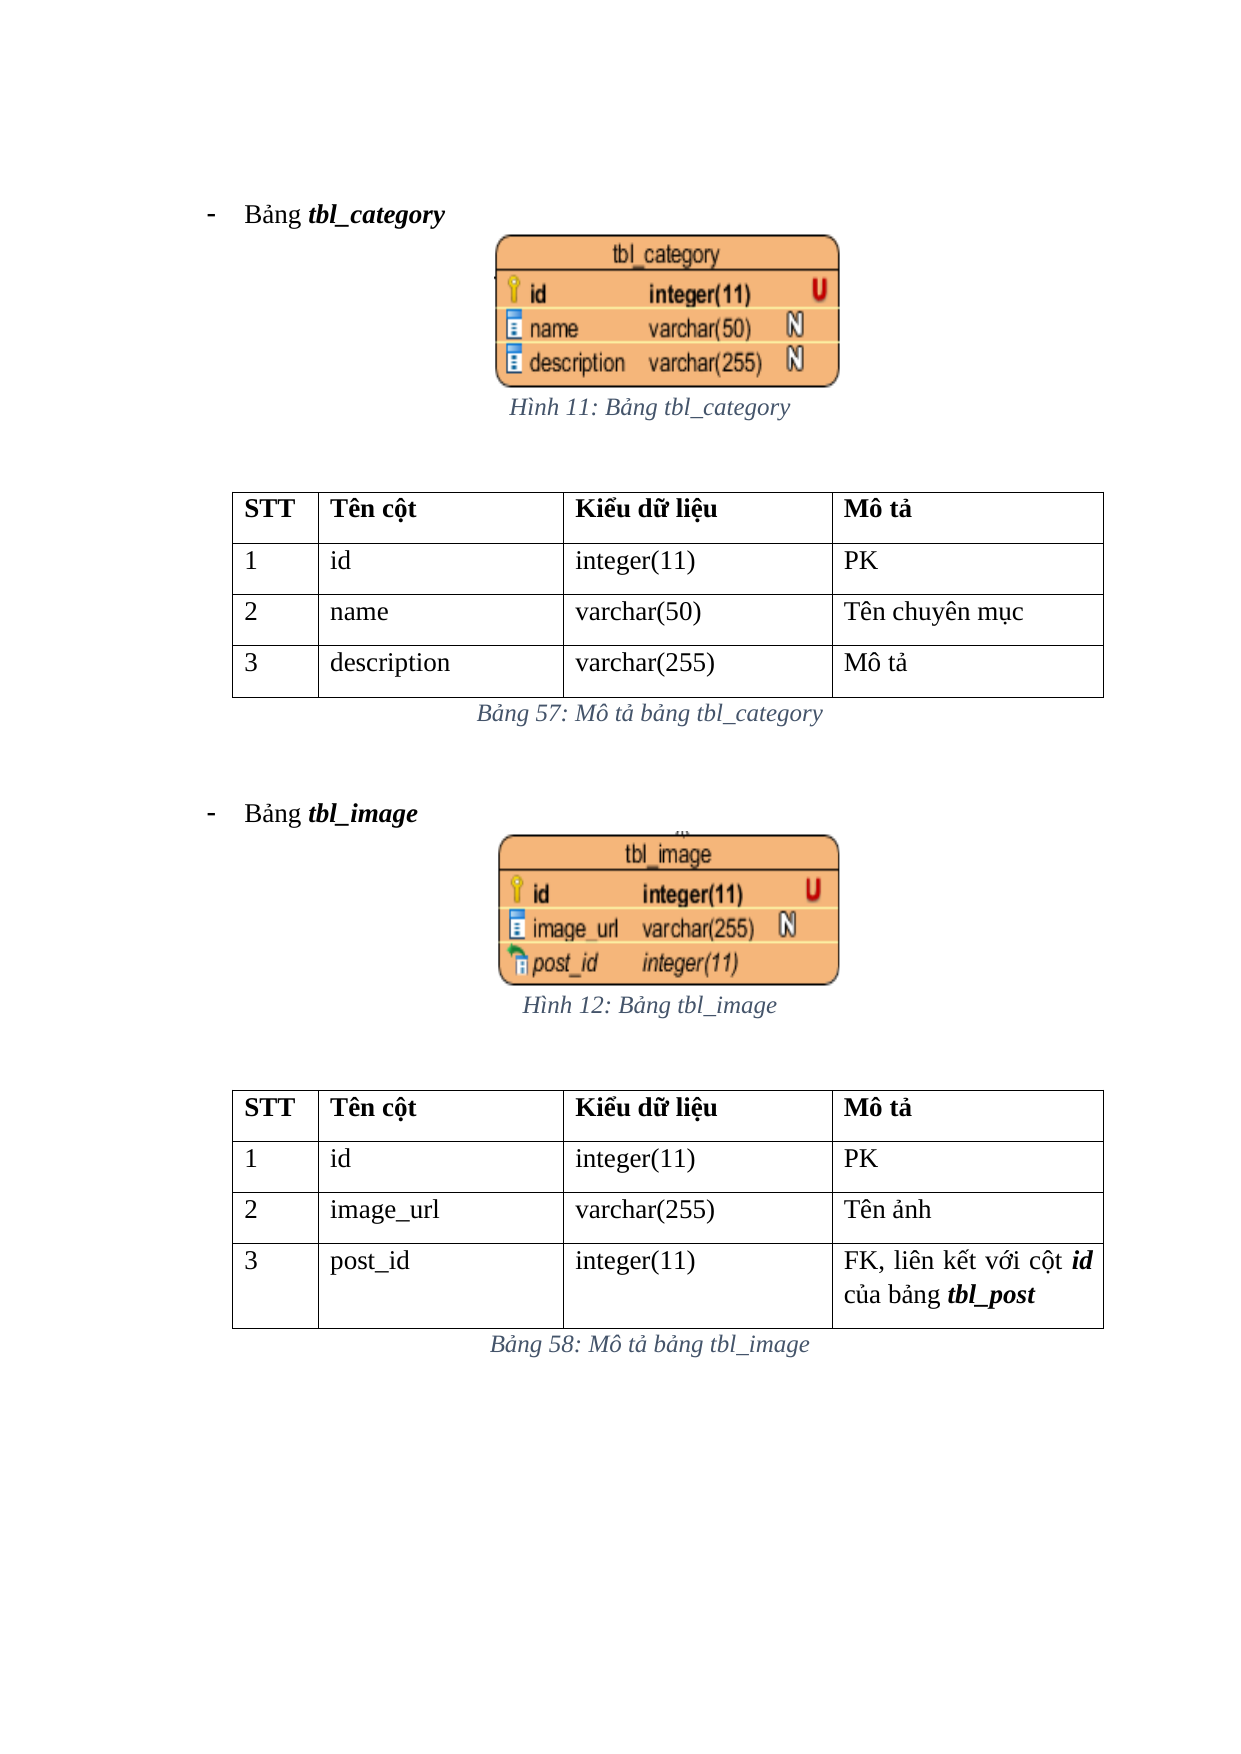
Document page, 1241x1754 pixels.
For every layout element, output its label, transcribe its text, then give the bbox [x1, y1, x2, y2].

table_cell 3 [233, 1244, 318, 1328]
table_cell Tên chuyên mục [833, 595, 1103, 645]
text Hình 12: Bảng tbl_image [207, 990, 1093, 1018]
table_cell varchar(255) [564, 1193, 832, 1243]
table_cell varchar(255) [564, 646, 832, 697]
table_cell 3 [233, 646, 318, 697]
table_header Kiểu dữ liệu [564, 1091, 832, 1141]
table_cell id [319, 544, 563, 594]
table_header Tên cột [319, 1091, 563, 1141]
table_cell PK [833, 544, 1103, 594]
picture [494, 231, 843, 390]
list Bảng tbl_category [207, 198, 1093, 229]
text Bảng 57: Mô tả bảng tbl_category [207, 698, 1093, 726]
table_cell integer(11) [564, 1244, 832, 1328]
table_cell name [319, 595, 563, 645]
table_cell 1 [233, 1142, 318, 1192]
list Bảng tbl_image [207, 797, 1093, 829]
table_cell integer(11) [564, 1142, 832, 1192]
table_cell Tên ảnh [833, 1193, 1103, 1243]
text Bảng 58: Mô tả bảng tbl_image [207, 1329, 1093, 1358]
table_header Tên cột [319, 493, 563, 543]
table_cell id [319, 1142, 563, 1192]
table_cell integer(11) [564, 544, 832, 594]
table_cell 1 [233, 544, 318, 594]
table_cell image_url [319, 1193, 563, 1243]
table_header Mô tả [833, 1091, 1103, 1141]
table_cell Mô tả [833, 646, 1103, 697]
table_cell varchar(50) [564, 595, 832, 645]
picture [497, 831, 840, 988]
table_cell description [319, 646, 563, 697]
table_cell PK [833, 1142, 1103, 1192]
table_cell FK, liên kết với cột id của bảng tbl_post [833, 1244, 1103, 1328]
table_cell 2 [233, 1193, 318, 1243]
table_cell post_id [319, 1244, 563, 1328]
text Hình 11: Bảng tbl_category [207, 392, 1093, 421]
table_header STT [233, 493, 318, 543]
table_header Kiểu dữ liệu [564, 493, 832, 543]
table_header STT [233, 1091, 318, 1141]
table_cell 2 [233, 595, 318, 645]
table_header Mô tả [833, 493, 1103, 543]
